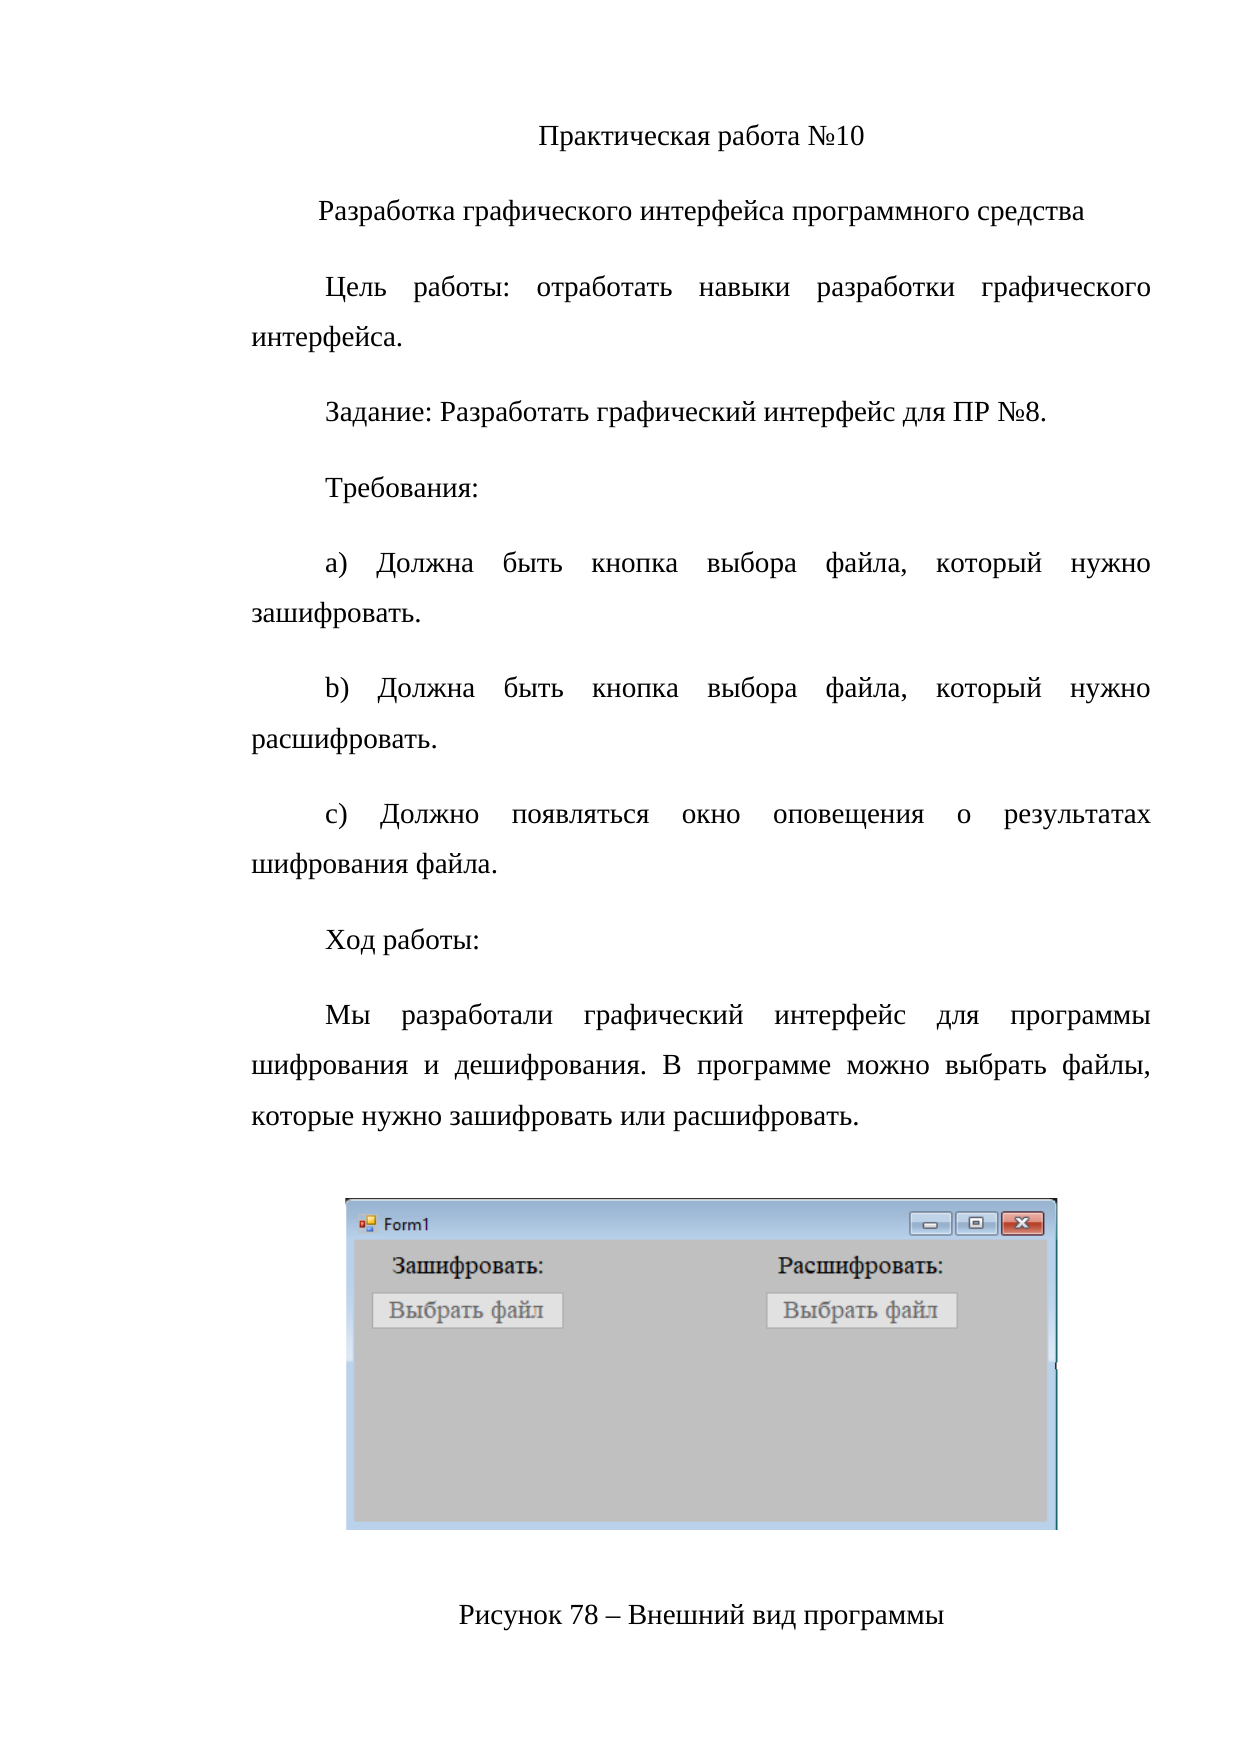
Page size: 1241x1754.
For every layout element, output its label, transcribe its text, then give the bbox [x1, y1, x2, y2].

text Разработка графического интерфейса программного средства [251, 193, 1152, 227]
text Цель работы: отработать навыки разработки графического интерфейса. [251, 269, 1152, 353]
text Задание: Разработать графический интерфейс для ПР №8. [251, 394, 1152, 428]
text Ход работы: [251, 922, 1152, 955]
text Мы разработали графический интерфейс для программы шифрования и дешифрования. В программе можно выбрать файлы, которые нужно зашифровать или расшифровать. [251, 997, 1152, 1131]
text a) Должна быть кнопка выбора файла, который нужно зашифровать. [251, 545, 1152, 629]
text Рисунок 78 – Внешний вид программы [251, 1597, 1152, 1630]
subtitle Практическая работа №10 [251, 118, 1152, 152]
text c) Должно появляться окно оповещения о результатах шифрования файла. [251, 796, 1152, 880]
text b) Должна быть кнопка выбора файла, который нужно расшифровать. [251, 671, 1152, 754]
picture [345, 1198, 1058, 1530]
text Требования: [251, 470, 1152, 503]
